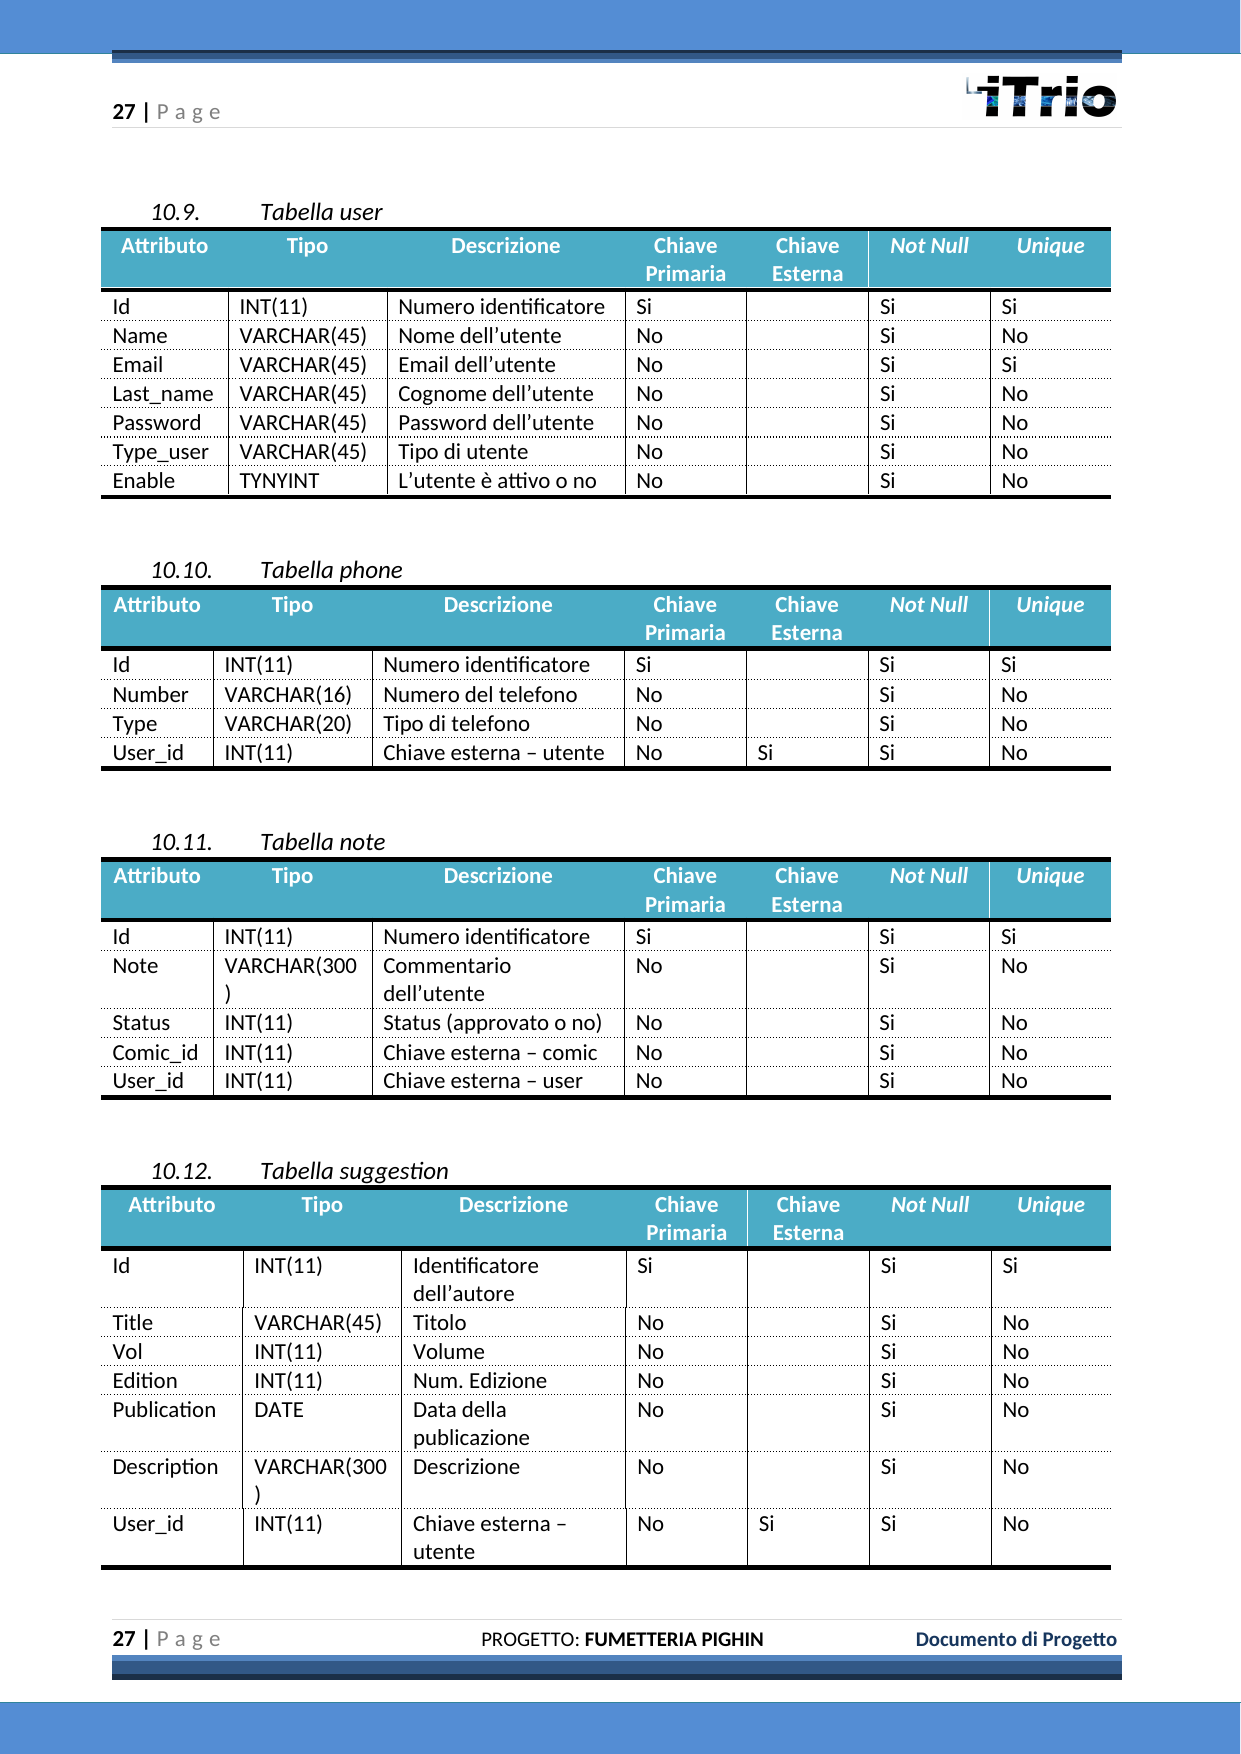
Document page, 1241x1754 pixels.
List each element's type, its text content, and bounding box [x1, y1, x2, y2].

table_cell Si [869, 922, 989, 950]
table_cell No [990, 737, 1111, 766]
table_cell INT(11) [214, 1008, 372, 1037]
table_cell Tipo di telefono [373, 708, 624, 737]
table_cell No [626, 1365, 747, 1394]
table_header Unique [990, 590, 1111, 646]
table_cell No [626, 1307, 747, 1336]
table_cell Si [991, 292, 1111, 320]
table_cell No [625, 737, 746, 766]
table_cell [748, 1394, 869, 1451]
table_header Chiave Primaria [624, 862, 746, 918]
table_cell Note [101, 950, 213, 1007]
table_cell Description [101, 1451, 242, 1508]
table_header Descrizione [372, 590, 624, 646]
table_cell User_id [101, 1066, 213, 1095]
table_cell Si [626, 292, 746, 320]
table_cell VARCHAR(20) [214, 708, 372, 737]
table_cell INT(11) [214, 737, 372, 766]
table_cell Enable [101, 465, 228, 494]
table_cell VARCHAR(45) [229, 378, 387, 407]
table_cell Si [869, 708, 989, 737]
table_cell No [626, 378, 746, 407]
table_cell No [990, 679, 1111, 708]
table_cell Si [869, 737, 989, 766]
table_cell Si [748, 1508, 869, 1565]
table_cell No [626, 1394, 747, 1451]
text Tabella phone [150, 555, 1122, 585]
table_cell No [990, 708, 1111, 737]
table_cell No [626, 320, 746, 349]
table_cell [747, 708, 868, 737]
table_cell INT(11) [244, 1251, 401, 1307]
table_header Chiave Esterna [746, 590, 868, 646]
table_cell Name [101, 320, 228, 349]
table_cell Si [870, 1336, 991, 1365]
table_cell No [992, 1394, 1111, 1451]
table_header Attributo [101, 231, 228, 287]
table_cell No [626, 1451, 747, 1508]
table_cell Chiave esterna – user [373, 1066, 624, 1095]
table_cell VARCHAR(45) [229, 349, 387, 378]
table_cell No [990, 950, 1111, 1007]
table_cell Email [101, 349, 228, 378]
table_cell Status (approvato o no) [373, 1008, 624, 1037]
table_cell VARCHAR(300) [243, 1451, 401, 1508]
table_cell INT(11) [243, 1365, 401, 1394]
table_cell Password [101, 407, 228, 436]
table_cell Num. Edizione [402, 1365, 625, 1394]
table_cell Identificatore dell’autore [402, 1251, 626, 1307]
table_cell Title [101, 1307, 242, 1336]
table_cell Descrizione [402, 1451, 625, 1508]
table_cell Id [101, 922, 213, 950]
table_cell Si [869, 1008, 989, 1037]
table_cell VARCHAR(45) [229, 320, 387, 349]
table_cell Number [101, 679, 213, 708]
table_cell INT(11) [214, 922, 372, 950]
table_cell DATE [243, 1394, 401, 1451]
table_cell INT(11) [214, 1066, 372, 1095]
table_header Not Null [869, 231, 990, 287]
table_cell No [626, 465, 746, 494]
table_header Tipo [228, 231, 387, 287]
table_cell Si [625, 922, 746, 950]
table_header Tipo [213, 590, 372, 646]
table_cell Email dell’utente [388, 349, 625, 378]
table_cell Type [101, 708, 213, 737]
table_header Chiave Esterna [748, 1190, 869, 1246]
table_header Attributo [101, 590, 213, 646]
table_cell Vol [101, 1336, 242, 1365]
table_cell Chiave esterna – utente [402, 1508, 626, 1565]
table_cell Id [101, 292, 228, 320]
table_cell No [625, 1066, 746, 1095]
table_cell Si [869, 1066, 989, 1095]
table_cell Si [869, 1037, 989, 1066]
table_cell INT(11) [243, 1336, 401, 1365]
table_cell Edition [101, 1365, 242, 1394]
table_header Tipo [243, 1190, 402, 1246]
table_header Descrizione [387, 231, 625, 287]
table_cell [747, 292, 868, 320]
table_cell No [625, 708, 746, 737]
table_cell No [991, 320, 1111, 349]
table_cell INT(11) [229, 292, 387, 320]
table_cell VARCHAR(45) [229, 407, 387, 436]
table_cell No [992, 1508, 1111, 1565]
table_cell Si [747, 737, 868, 766]
table_cell Numero identificatore [373, 651, 624, 679]
table_cell Password dell’utente [388, 407, 625, 436]
table_header Not Null [868, 590, 989, 646]
table_header Not Null [868, 862, 989, 918]
table_cell No [626, 1336, 747, 1365]
table_cell [747, 465, 868, 494]
table_cell INT(11) [214, 1037, 372, 1066]
table_cell No [990, 1066, 1111, 1095]
table_cell [748, 1251, 869, 1307]
table_header Chiave Esterna [746, 862, 868, 918]
table_header Unique [990, 231, 1111, 287]
table_cell Si [870, 1307, 991, 1336]
table_cell Si [990, 922, 1111, 950]
table_cell [747, 407, 868, 436]
table_cell User_id [101, 1508, 243, 1565]
table_cell No [991, 465, 1111, 494]
table_header Unique [990, 862, 1111, 918]
table_cell No [992, 1307, 1111, 1336]
table_cell [747, 1066, 868, 1095]
table_cell [747, 922, 868, 950]
table_cell Si [869, 378, 990, 407]
table_cell No [625, 679, 746, 708]
table_cell Si [870, 1508, 991, 1565]
table_cell INT(11) [214, 651, 372, 679]
table_header Unique [991, 1190, 1111, 1246]
table_cell Titolo [402, 1307, 625, 1336]
table_cell No [626, 436, 746, 465]
table_cell Si [869, 679, 989, 708]
table_cell VARCHAR(16) [214, 679, 372, 708]
table_cell [747, 378, 868, 407]
table_cell Si [991, 349, 1111, 378]
table_cell User_id [101, 737, 213, 766]
table_cell No [992, 1365, 1111, 1394]
table_header Attributo [101, 1190, 243, 1246]
table_cell No [626, 407, 746, 436]
table_cell Si [869, 407, 990, 436]
table_cell No [990, 1008, 1111, 1037]
table_cell No [625, 950, 746, 1007]
table_cell Si [870, 1365, 991, 1394]
table_cell Numero identificatore [388, 292, 625, 320]
table_cell Numero del telefono [373, 679, 624, 708]
table_cell [747, 349, 868, 378]
table_cell Si [869, 950, 989, 1007]
table_cell No [627, 1508, 747, 1565]
table_header Descrizione [402, 1190, 626, 1246]
table_cell Chiave esterna – comic [373, 1037, 624, 1066]
table_cell Si [869, 651, 989, 679]
table_cell [747, 651, 868, 679]
table_header Tipo [213, 862, 372, 918]
table_cell Si [992, 1251, 1111, 1307]
table_cell No [990, 1037, 1111, 1066]
table_cell [747, 1008, 868, 1037]
table_header Chiave Primaria [624, 590, 746, 646]
table_cell No [991, 436, 1111, 465]
table_cell Si [870, 1251, 991, 1307]
table_cell Cognome dell’utente [388, 378, 625, 407]
text Tabella suggestion [150, 1155, 1122, 1185]
table_cell Commentario dell’utente [373, 950, 624, 1007]
table_cell VARCHAR(300) [214, 950, 372, 1007]
table_cell Si [869, 320, 990, 349]
table_cell Chiave esterna – utente [373, 737, 624, 766]
table_header Chiave Esterna [747, 231, 868, 287]
table_cell [748, 1307, 869, 1336]
table_cell Si [869, 292, 990, 320]
table_cell No [991, 378, 1111, 407]
table_cell [748, 1451, 869, 1508]
table_cell Type_user [101, 436, 228, 465]
table_cell Publication [101, 1394, 242, 1451]
table_cell Id [101, 1251, 243, 1307]
table_cell [747, 436, 868, 465]
table_header Descrizione [372, 862, 624, 918]
table_cell [747, 1037, 868, 1066]
table_cell Tipo di utente [388, 436, 625, 465]
table_cell [748, 1336, 869, 1365]
table_cell Nome dell’utente [388, 320, 625, 349]
table_cell No [992, 1451, 1111, 1508]
table_cell Si [870, 1394, 991, 1451]
text Tabella note [150, 826, 1122, 857]
table_cell Si [990, 651, 1111, 679]
table_cell Si [869, 436, 990, 465]
table_cell Si [627, 1251, 747, 1307]
table_cell Last_name [101, 378, 228, 407]
table_header Chiave Primaria [625, 231, 747, 287]
text Tabella user [150, 196, 1122, 227]
table_cell Si [625, 651, 746, 679]
table_cell [747, 950, 868, 1007]
table_cell Comic_id [101, 1037, 213, 1066]
table_cell No [625, 1037, 746, 1066]
table_cell Si [869, 349, 990, 378]
table_cell Id [101, 651, 213, 679]
table_cell TYNYINT [229, 465, 387, 494]
table_cell Volume [402, 1336, 625, 1365]
table_cell No [625, 1008, 746, 1037]
table_cell No [992, 1336, 1111, 1365]
table_cell L’utente è attivo o no [388, 465, 625, 494]
table_cell Si [870, 1451, 991, 1508]
table_cell Si [869, 465, 990, 494]
table_cell VARCHAR(45) [243, 1307, 401, 1336]
table_header Chiave Primaria [626, 1190, 747, 1246]
table_header Not Null [869, 1190, 991, 1246]
table_cell VARCHAR(45) [229, 436, 387, 465]
table_cell INT(11) [244, 1508, 401, 1565]
table_cell [748, 1365, 869, 1394]
table_cell No [626, 349, 746, 378]
table_cell No [991, 407, 1111, 436]
table_cell [747, 320, 868, 349]
table_cell Status [101, 1008, 213, 1037]
table_cell Data della publicazione [402, 1394, 625, 1451]
table_header Attributo [101, 862, 213, 918]
table_cell Numero identificatore [373, 922, 624, 950]
picture [962, 73, 1117, 120]
table_cell [747, 679, 868, 708]
